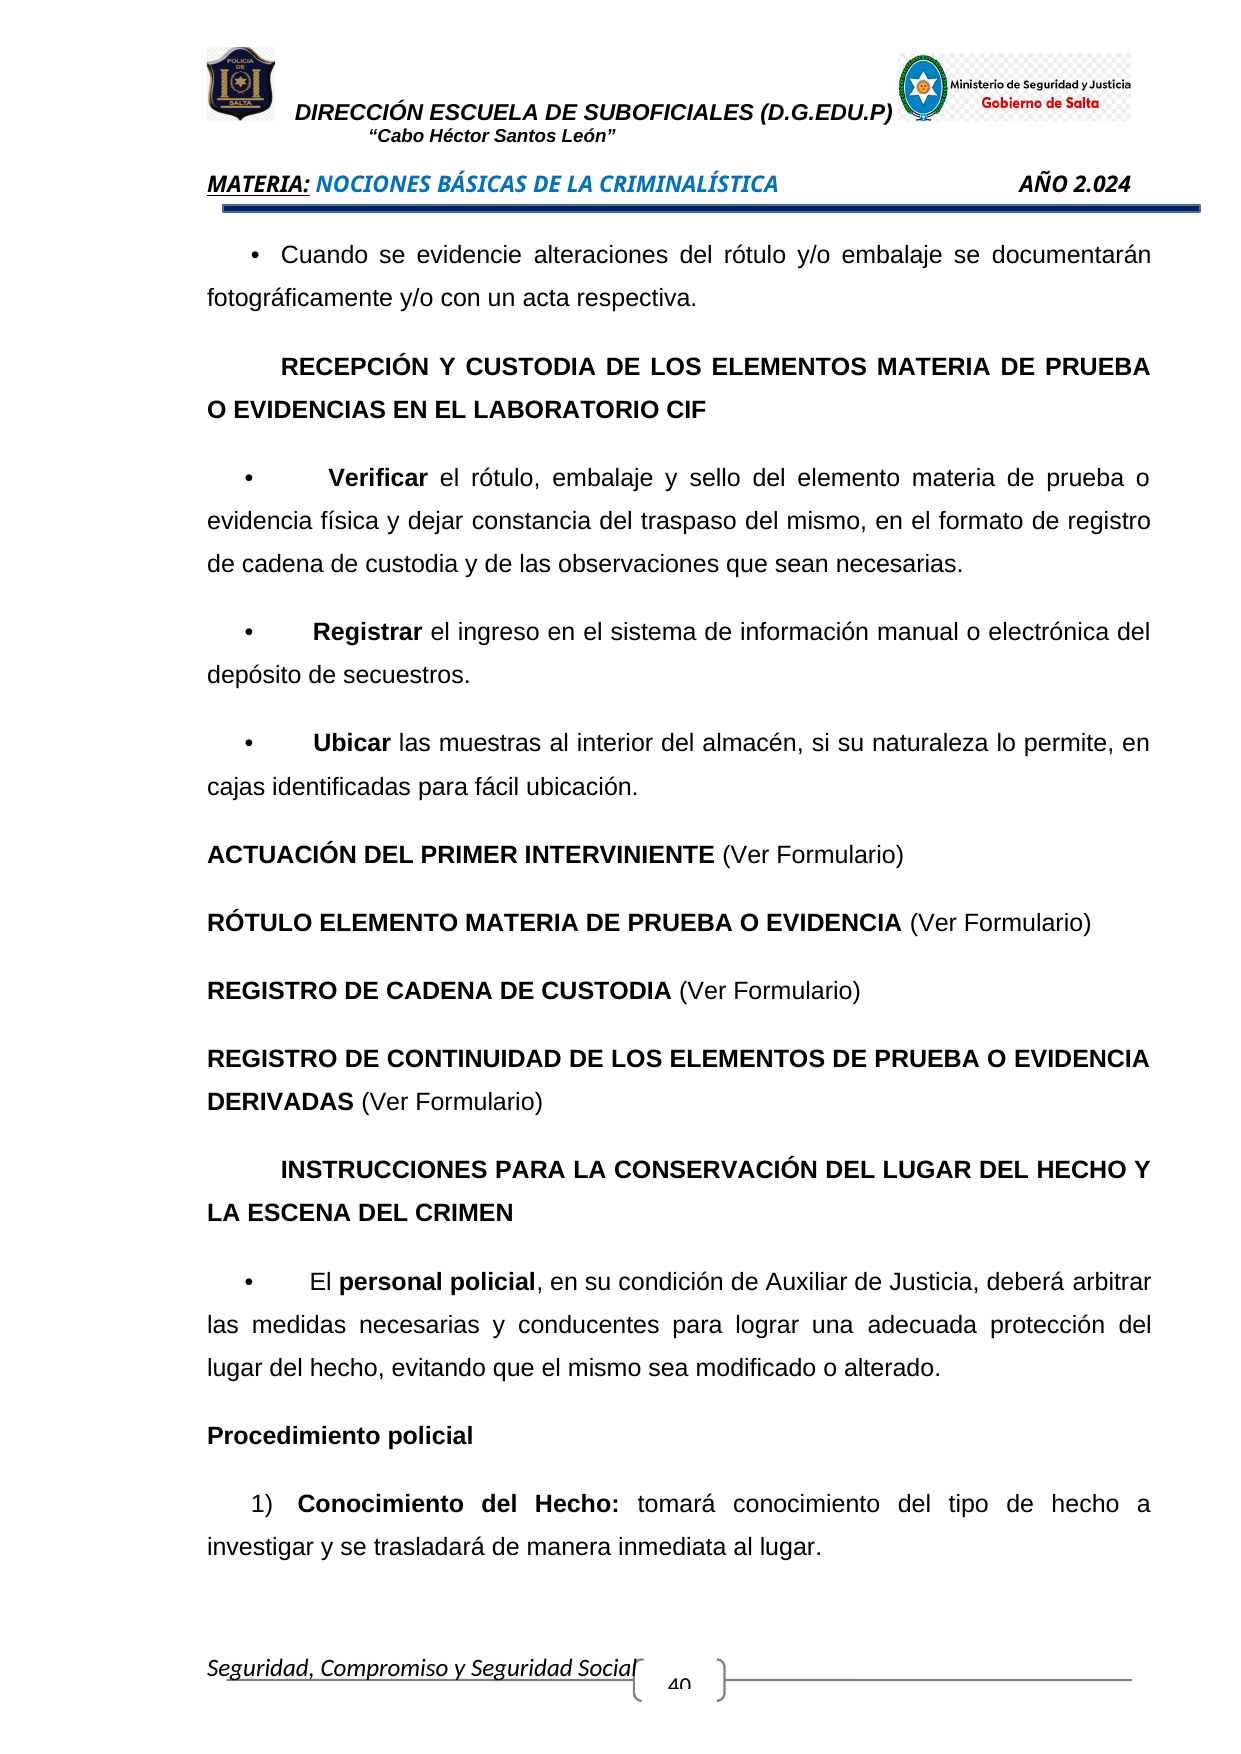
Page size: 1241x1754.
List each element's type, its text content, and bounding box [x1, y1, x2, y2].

text • Verificar el rótulo, embalaje y sello del elemento materia de prueba o evidencia física y dejar constancia del traspaso del mismo, en el formato de registro de cadena de custodia y de las observaciones que sean necesarias. [207, 463, 1152, 578]
text RÓTULO ELEMENTO MATERIA DE PRUEBA O EVIDENCIA (Ver Formulario) [207, 908, 1152, 936]
text RECEPCIÓN Y CUSTODIA DE LOS ELEMENTOS MATERIA DE PRUEBA O EVIDENCIAS EN EL LABORATORIO CIF [207, 351, 1152, 423]
text • Registrar el ingreso en el sistema de información manual o electrónica del depósito de secuestros. [207, 617, 1152, 689]
text REGISTRO DE CONTINUIDAD DE LOS ELEMENTOS DE PRUEBA O EVIDENCIA DERIVADAS (Ver Formulario) [207, 1044, 1152, 1116]
text INSTRUCCIONES PARA LA CONSERVACIÓN DEL LUGAR DEL HECHO Y LA ESCENA DEL CRIMEN [207, 1155, 1152, 1227]
text • Ubicar las muestras al interior del almacén, si su naturaleza lo permite, en cajas identificadas para fácil ubicación. [207, 728, 1152, 800]
text • El personal policial, en su condición de Auxiliar de Justicia, deberá arbitrar las medidas necesarias y conducentes para lograr una adecuada protección del lugar del hecho, evitando que el mismo sea modificado o alterado. [207, 1266, 1152, 1381]
picture [898, 53, 1132, 121]
picture [206, 47, 276, 121]
text ACTUACIÓN DEL PRIMER INTERVINIENTE (Ver Formulario) [207, 839, 1152, 868]
text Procedimiento policial [207, 1421, 1152, 1449]
text REGISTRO DE CADENA DE CUSTODIA (Ver Formulario) [207, 976, 1152, 1004]
text • Cuando se evidencie alteraciones del rótulo y/o embalaje se documentarán fotográficamente y/o con un acta respectiva. [207, 240, 1152, 312]
text 1) Conocimiento del Hecho: tomará conocimiento del tipo de hecho a investigar y se trasladará de manera inmediata al lugar. [207, 1489, 1152, 1561]
